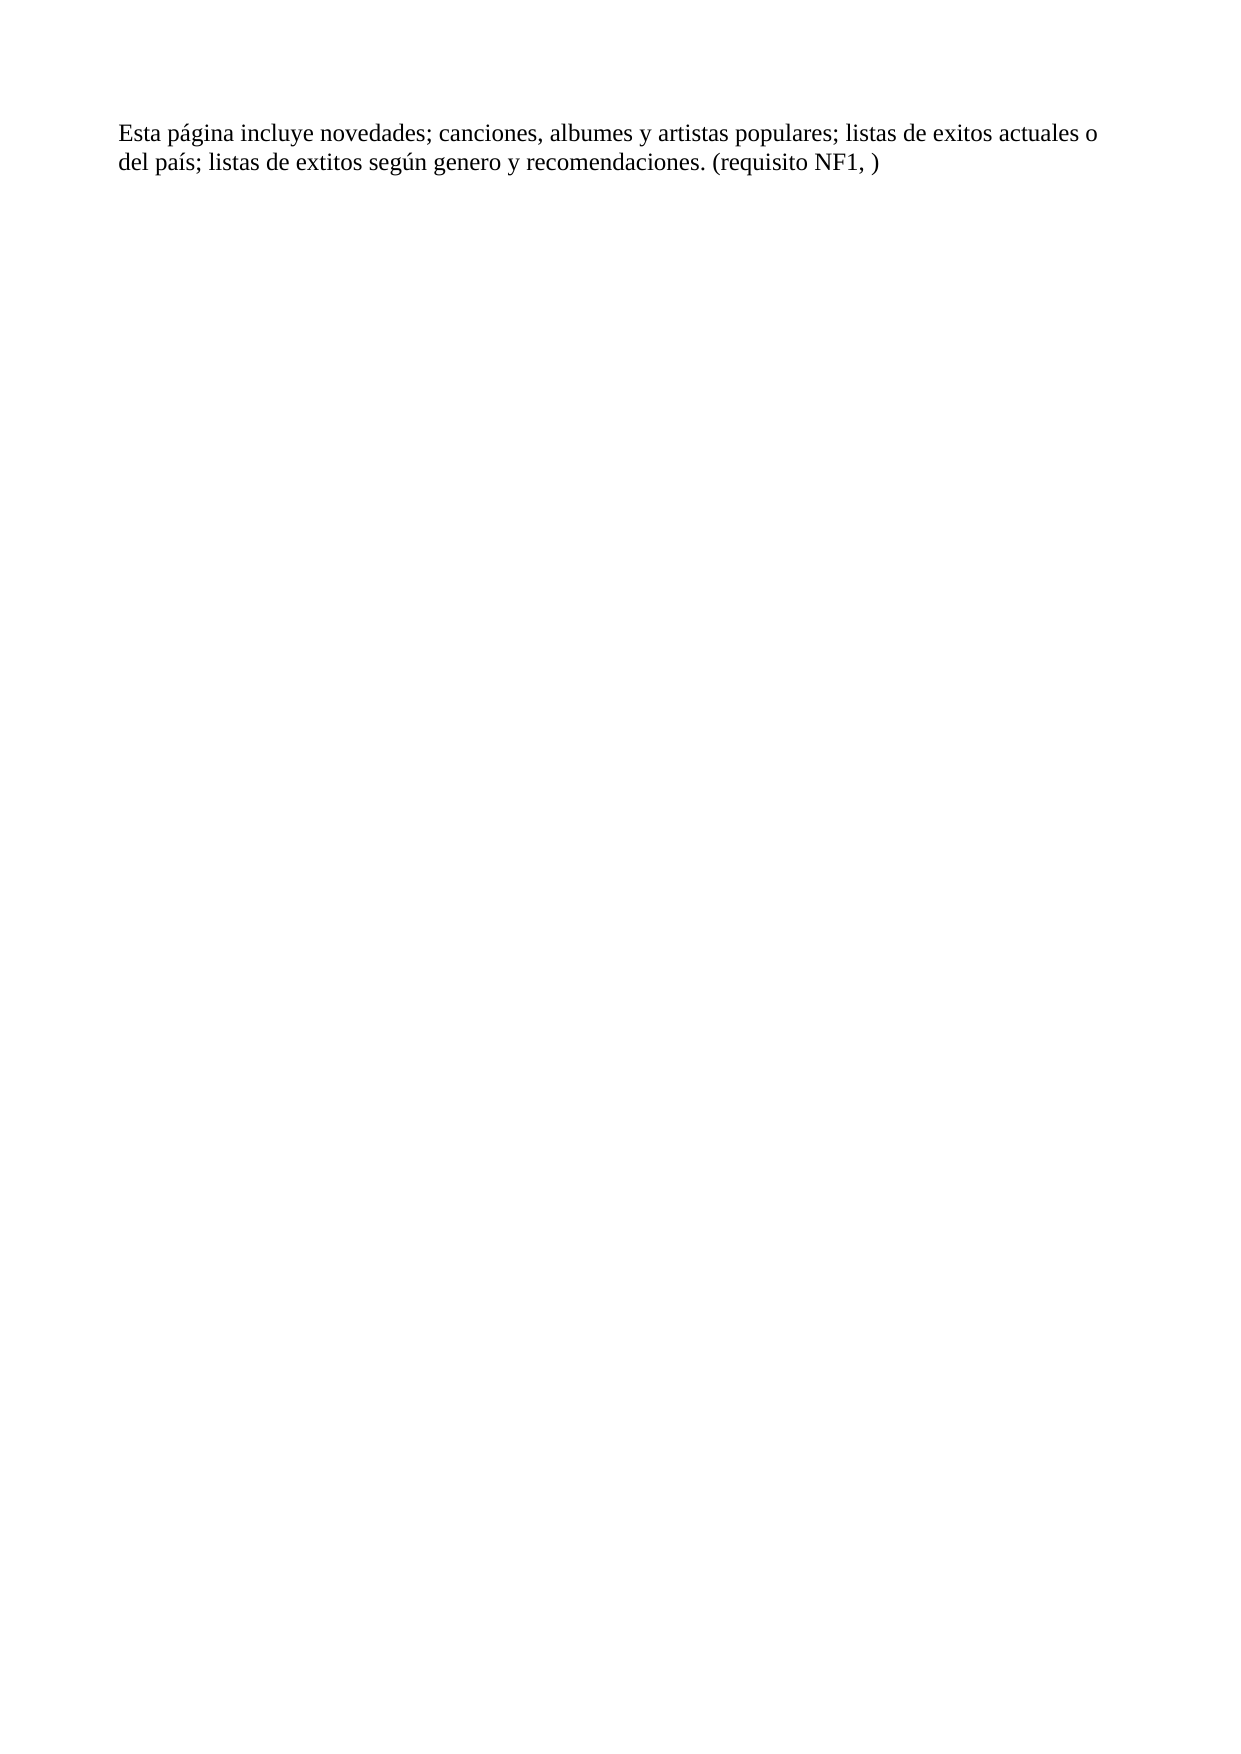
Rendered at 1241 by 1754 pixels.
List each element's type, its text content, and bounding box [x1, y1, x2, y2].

text Esta página incluye novedades; canciones, albumes y artistas populares; listas de exitos actuales o del país; listas de extitos según genero y recomendaciones. (requisito NF1, ) [118, 118, 1122, 176]
